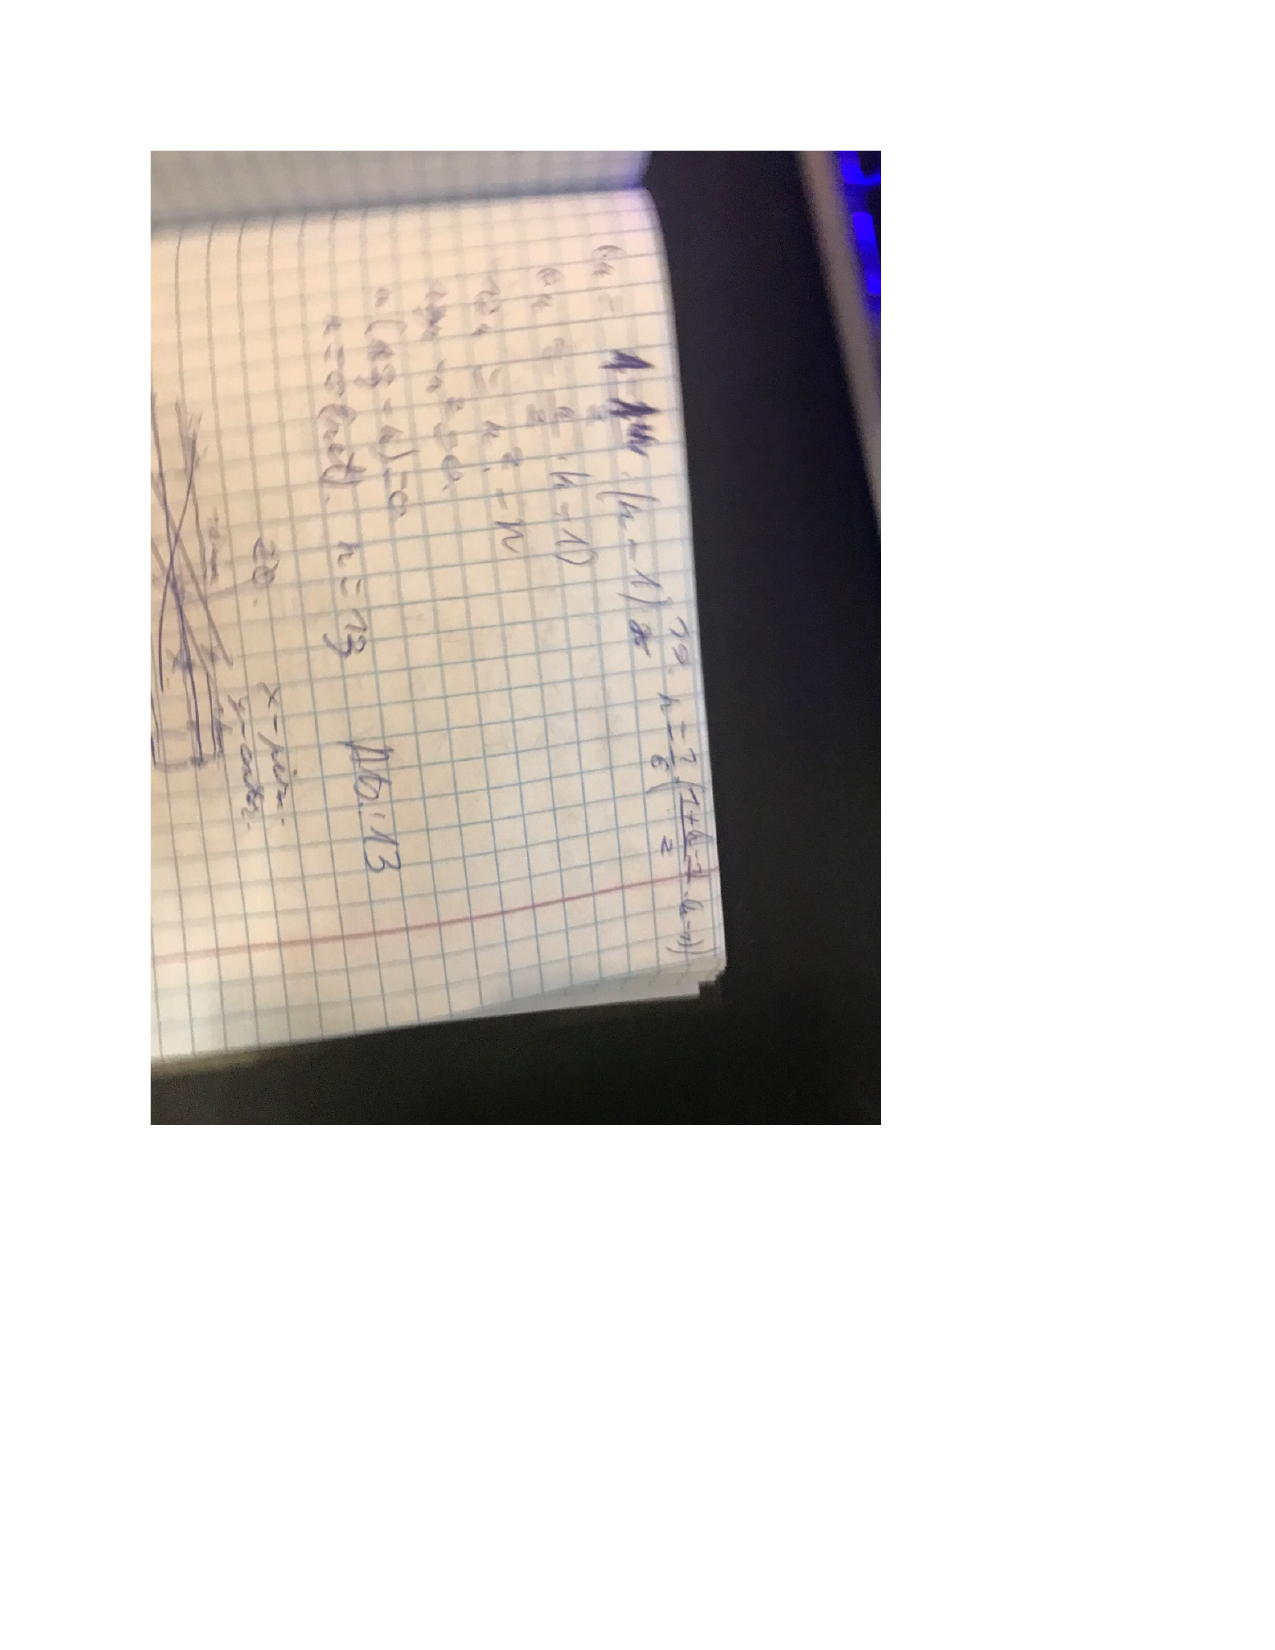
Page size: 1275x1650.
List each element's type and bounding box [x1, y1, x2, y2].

picture [151, 152, 881, 1125]
